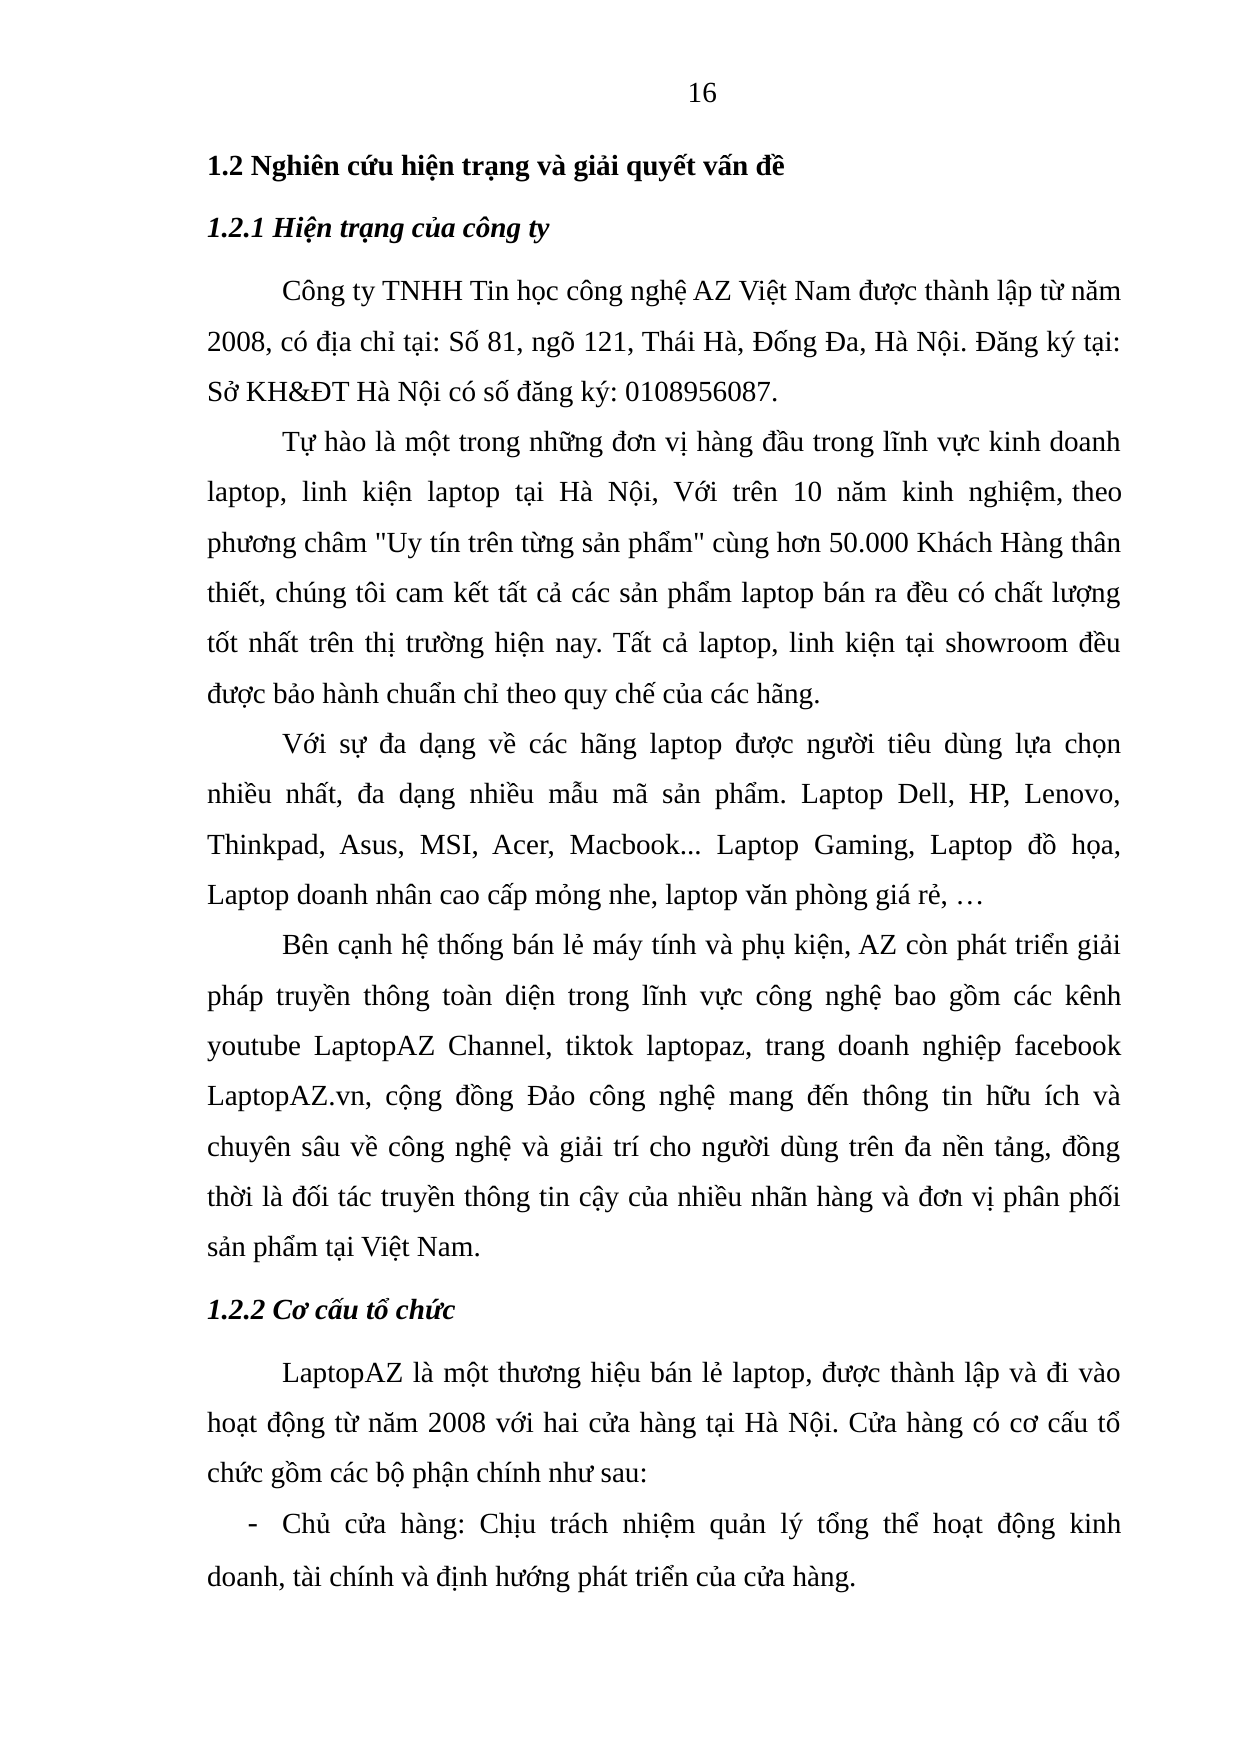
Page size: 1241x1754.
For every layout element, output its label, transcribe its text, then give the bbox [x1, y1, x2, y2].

text LaptopAZ là một thương hiệu bán lẻ laptop, được thành lập và đi vào hoạt động từ năm 2008 với hai cửa hàng tại Hà Nội. Cửa hàng có cơ cấu tổ chức gồm các bộ phận chính như sau: [207, 1355, 1122, 1489]
list Chủ cửa hàng: Chịu trách nhiệm quản lý tổng thể hoạt động kinh doanh, tài chính và định hướng phát triển của cửa hàng. [207, 1506, 1122, 1592]
text Công ty TNHH Tin học công nghệ AZ Việt Nam được thành lập từ năm 2008, có địa chỉ tại: Số 81, ngõ 121, Thái Hà, Đống Đa, Hà Nội. Đăng ký tại: Sở KH&ĐT Hà Nội có số đăng ký: 0108956087. [207, 273, 1122, 407]
subtitle Nghiên cứu hiện trạng và giải quyết vấn đề [207, 148, 1122, 181]
subtitle Cơ cấu tổ chức [207, 1292, 1122, 1326]
text Tự hào là một trong những đơn vị hàng đầu trong lĩnh vực kinh doanh laptop, linh kiện laptop tại Hà Nội, Với trên 10 năm kinh nghiệm, theo phương châm "Uy tín trên từng sản phẩm" cùng hơn 50.000 Khách Hàng thân thiết, chúng tôi cam kết tất cả các sản phẩm laptop bán ra đều có chất lượng tốt nhất trên thị trường hiện nay. Tất cả laptop, linh kiện tại showroom đều được bảo hành chuẩn chỉ theo quy chế của các hãng. [207, 424, 1122, 709]
text Với sự đa dạng về các hãng laptop được người tiêu dùng lựa chọn nhiều nhất, đa dạng nhiều mẫu mã sản phẩm. Laptop Dell, HP, Lenovo, Thinkpad, Asus, MSI, Acer, Macbook... Laptop Gaming, Laptop đồ họa, Laptop doanh nhân cao cấp mỏng nhe, laptop văn phòng giá rẻ, … [207, 726, 1122, 911]
subtitle Hiện trạng của công ty [207, 211, 1122, 244]
text Bên cạnh hệ thống bán lẻ máy tính và phụ kiện, AZ còn phát triển giải pháp truyền thông toàn diện trong lĩnh vực công nghệ bao gồm các kênh youtube LaptopAZ Channel, tiktok laptopaz, trang doanh nghiệp facebook LaptopAZ.vn, cộng đồng Đảo công nghệ mang đến thông tin hữu ích và chuyên sâu về công nghệ và giải trí cho người dùng trên đa nền tảng, đồng thời là đối tác truyền thông tin cậy của nhiều nhãn hàng và đơn vị phân phối sản phẩm tại Việt Nam. [207, 927, 1122, 1263]
